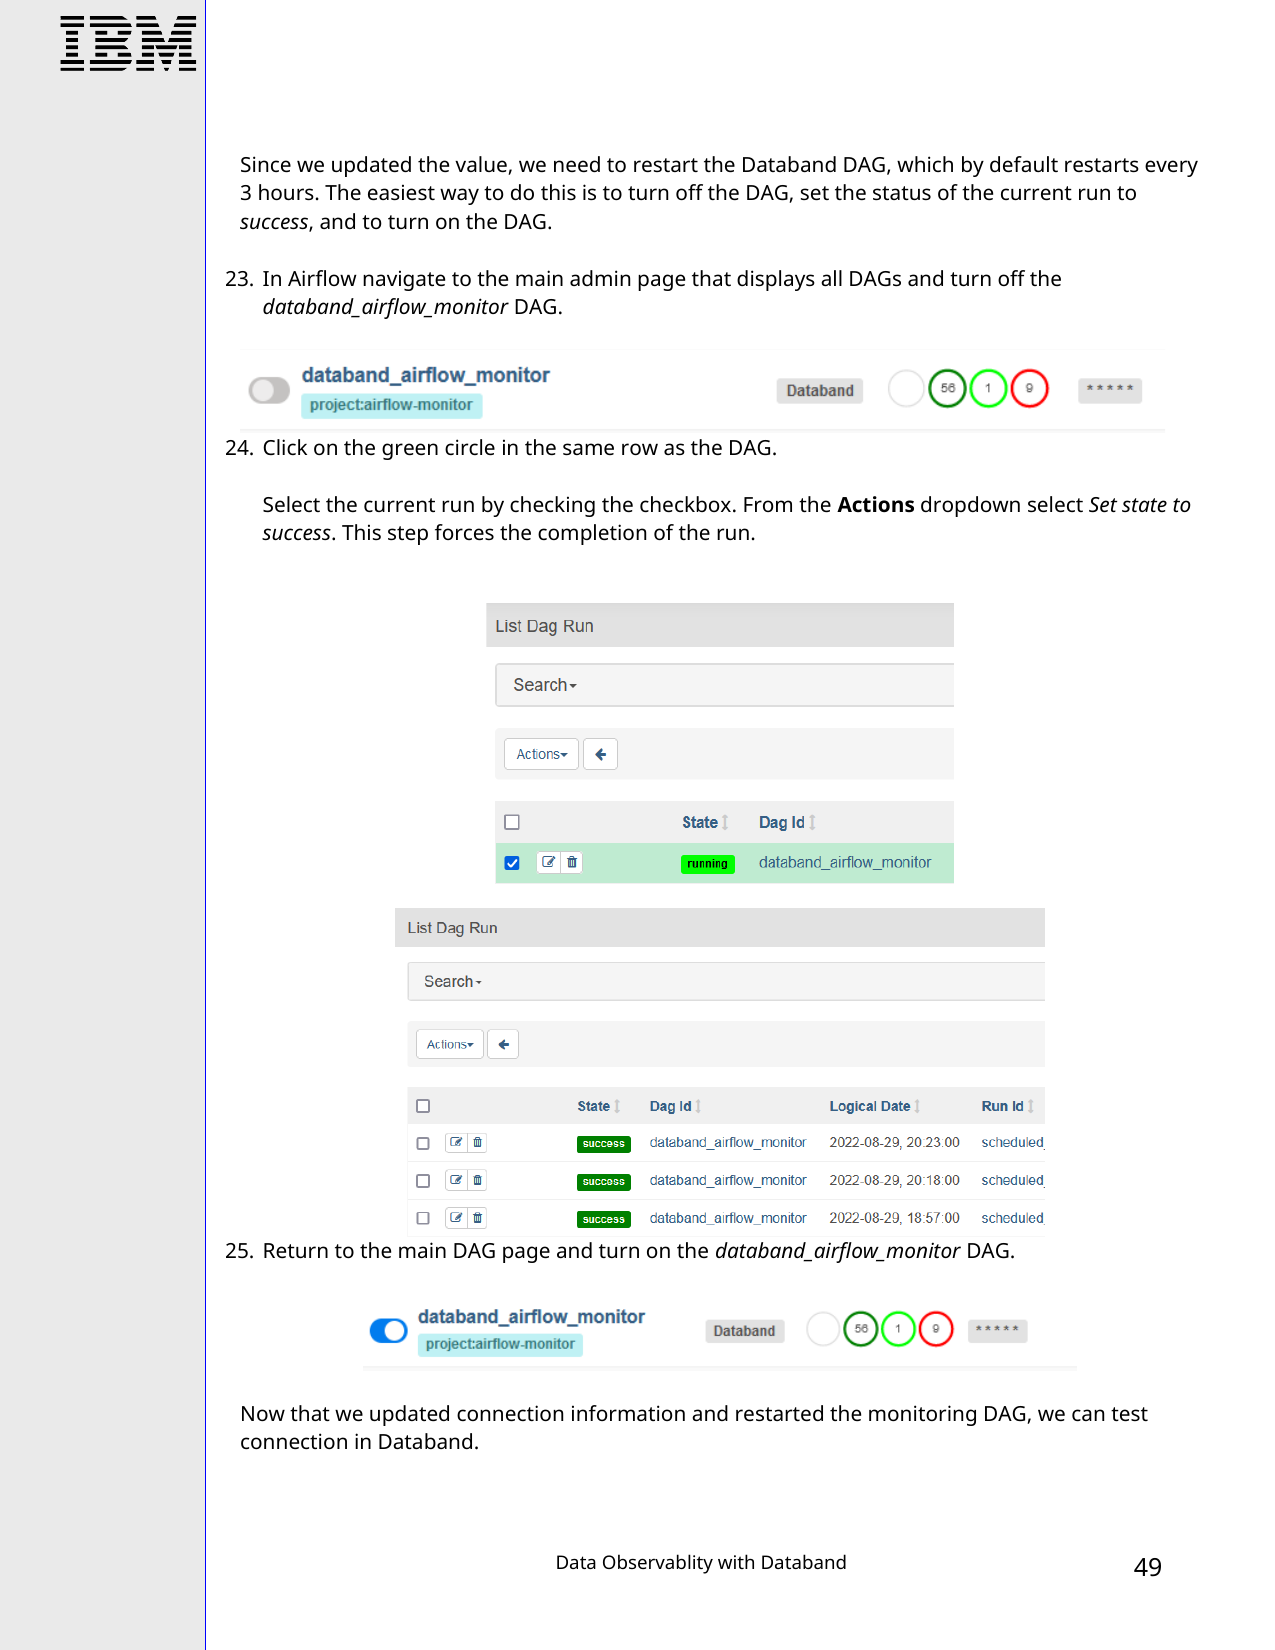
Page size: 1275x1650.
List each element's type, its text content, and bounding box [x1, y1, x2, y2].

list Select the current run by checking the checkbox. From the Actions dropdown select Set state to success. This step forces the completion of the run. [262, 490, 1200, 547]
picture [240, 349, 1166, 433]
picture [363, 1293, 1077, 1371]
list In Airflow navigate to the main admin page that displays all DAGs and turn off the databand_airflow_monitor DAG. [225, 264, 1200, 321]
picture [60, 16, 197, 71]
text Since we updated the value, we need to restart the Databand DAG, which by default restarts every 3 hours. The easiest way to do this is to turn off the DAG, set the status of the current run to success, and to turn on the DAG. [240, 150, 1200, 235]
text Now that we updated connection information and restarted the monitoring DAG, we can test connection in Databand. [240, 1399, 1200, 1456]
list Click on the green circle in the same row as the DAG. [225, 433, 1200, 461]
list Return to the main DAG page and turn on the databand_airflow_monitor DAG. [225, 1237, 1200, 1265]
picture [395, 603, 1045, 1237]
